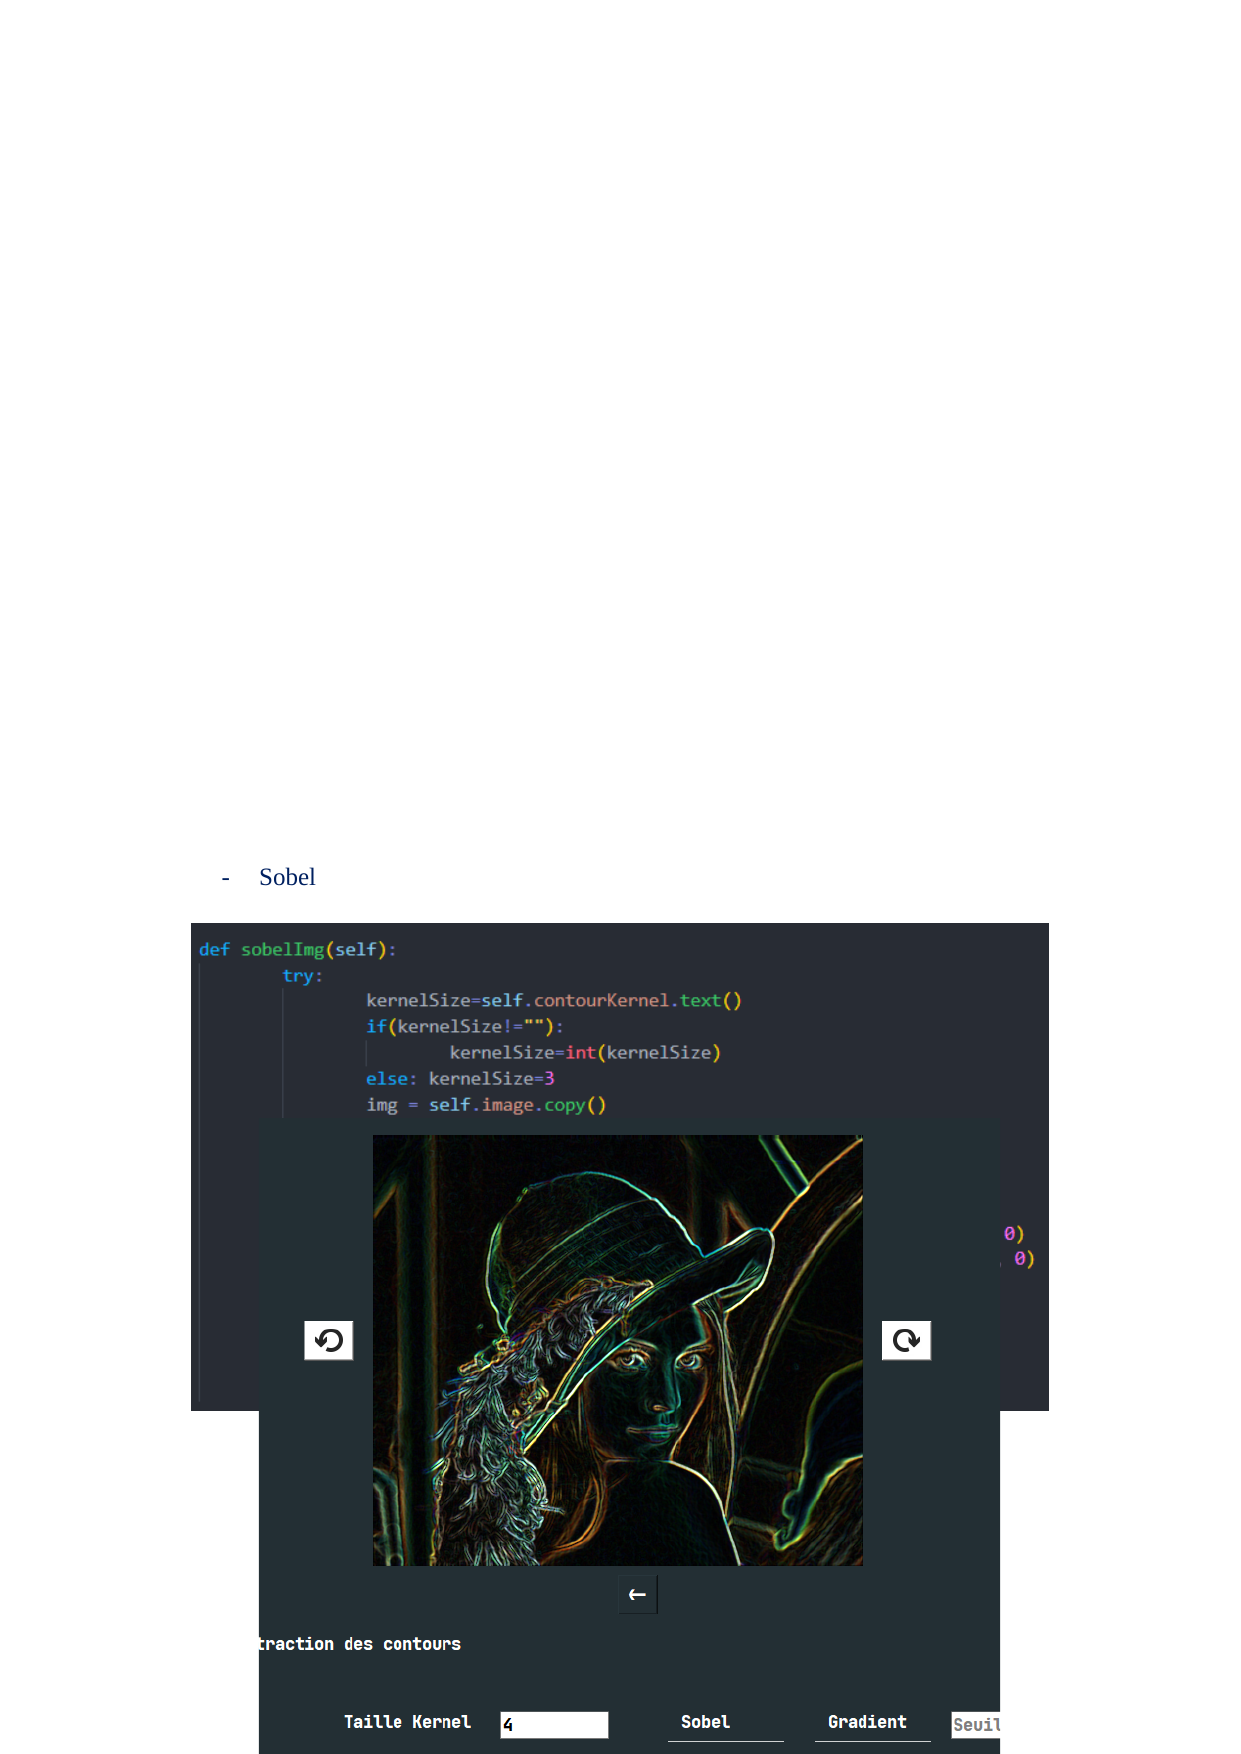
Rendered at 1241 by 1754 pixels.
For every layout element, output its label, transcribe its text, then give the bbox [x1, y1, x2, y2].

picture [191, 923, 1049, 1754]
list Sobel [221, 862, 1093, 891]
